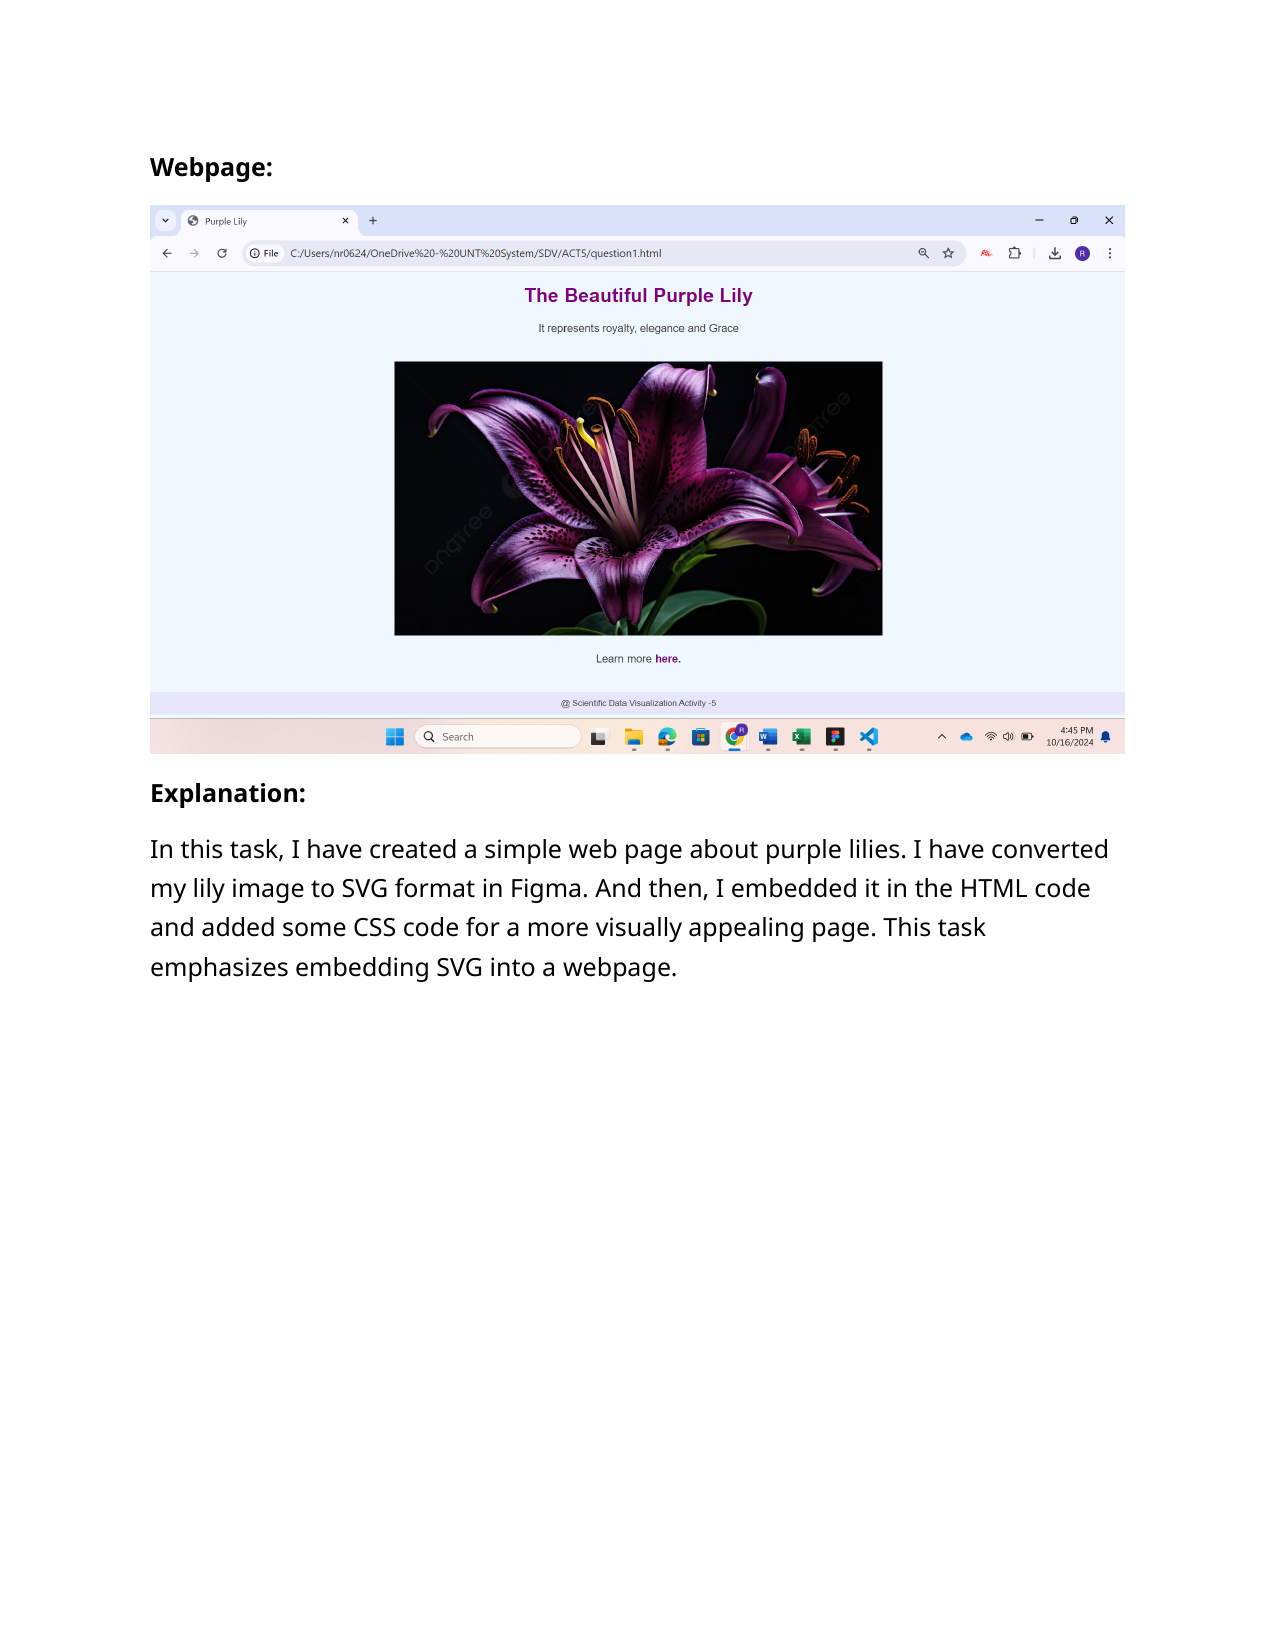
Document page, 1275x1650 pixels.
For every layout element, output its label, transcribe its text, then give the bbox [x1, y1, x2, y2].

text In this task, I have created a simple web page about purple lilies. I have converted my lily image to SVG format in Figma. And then, I embedded it in the HTML code and added some CSS code for a more visually appealing page. This task emphasizes embedding SVG into a webpage. [150, 832, 1125, 983]
picture [150, 205, 1125, 754]
text Webpage: [150, 150, 1125, 184]
text Explanation: [150, 776, 1125, 810]
